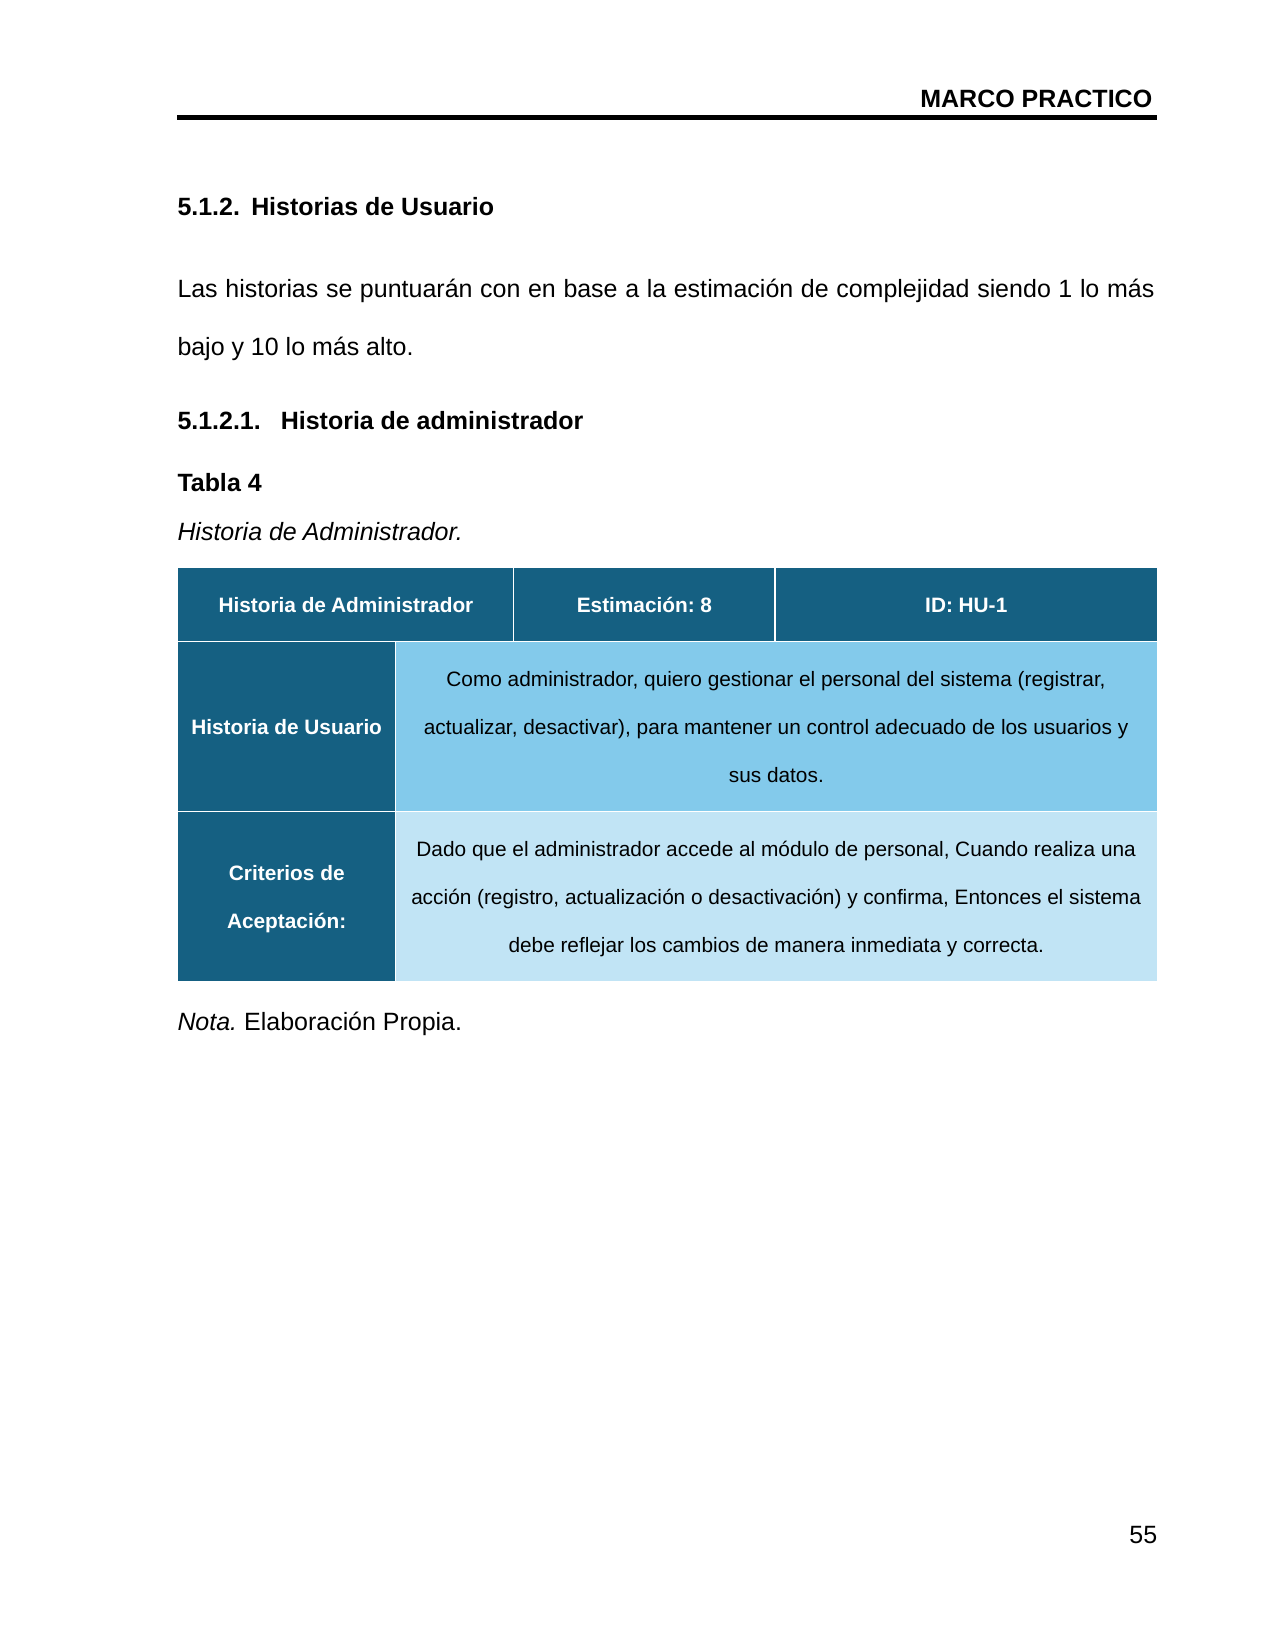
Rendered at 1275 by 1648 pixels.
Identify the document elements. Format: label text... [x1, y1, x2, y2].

text Historia de Administrador. [177, 517, 1157, 546]
table_header Estimación: 8 [514, 568, 774, 641]
subtitle Historias de Usuario [177, 192, 1157, 221]
table_header ID: HU-1 [776, 568, 1157, 641]
table_cell Dado que el administrador accede al módulo de personal, Cuando realiza una acción (registro, actualización o desactivación) y confirma, Entonces el sistema debe reflejar los cambios de manera inmediata y correcta. [396, 812, 1157, 981]
table_cell Criterios de Aceptación: [178, 812, 395, 981]
table_cell Como administrador, quiero gestionar el personal del sistema (registrar, actualizar, desactivar), para mantener un control adecuado de los usuarios y sus datos. [396, 642, 1157, 811]
text Nota. Elaboración Propia. [177, 1007, 1157, 1035]
subtitle Historia de administrador [177, 406, 1157, 435]
text Las historias se puntuarán con en base a la estimación de complejidad siendo 1 lo más bajo y 10 lo más alto. [177, 274, 1157, 361]
table_header Historia de Administrador [178, 568, 513, 641]
table_cell Historia de Usuario [178, 642, 395, 811]
